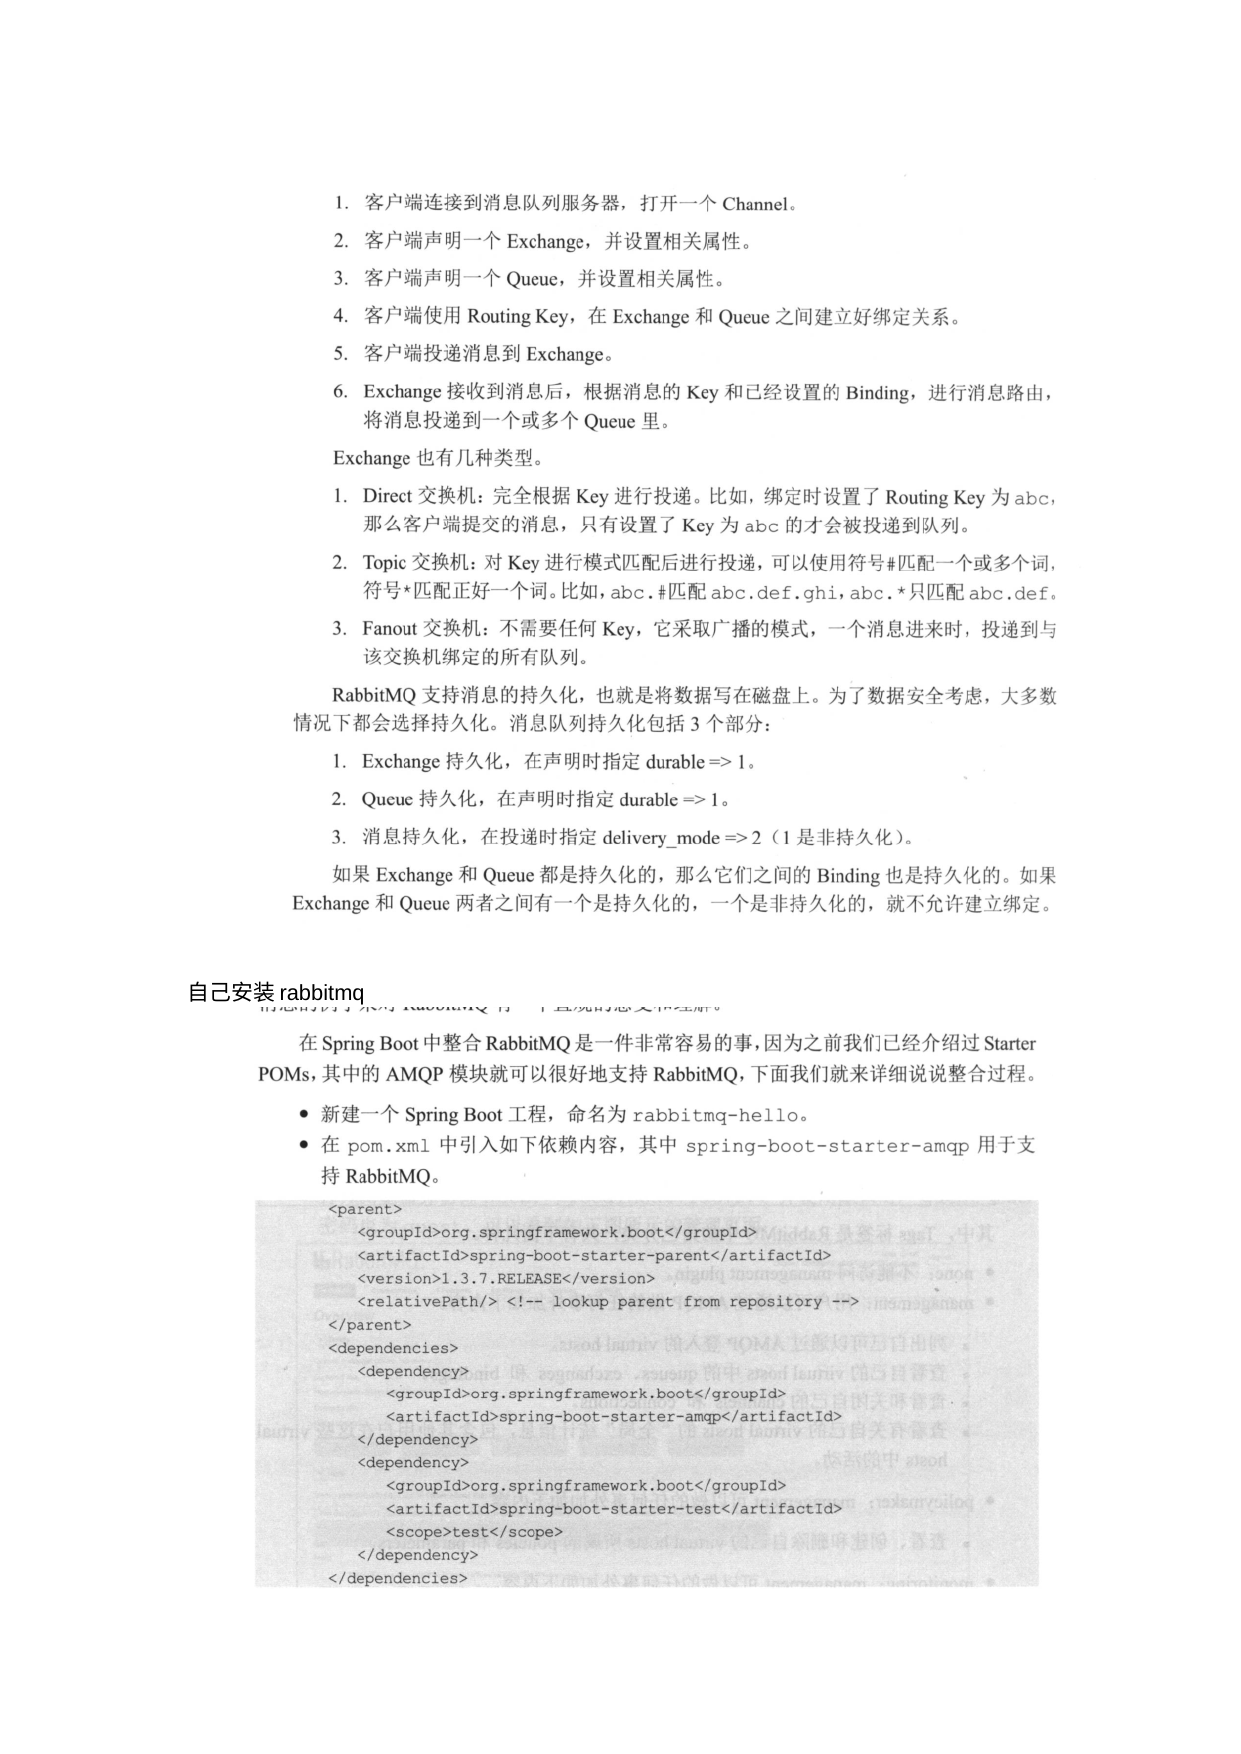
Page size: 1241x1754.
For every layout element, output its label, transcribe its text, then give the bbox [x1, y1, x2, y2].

picture [187, 1007, 1053, 1589]
text 自己安装rabbitmq [187, 974, 1053, 1007]
picture [231, 162, 1097, 935]
